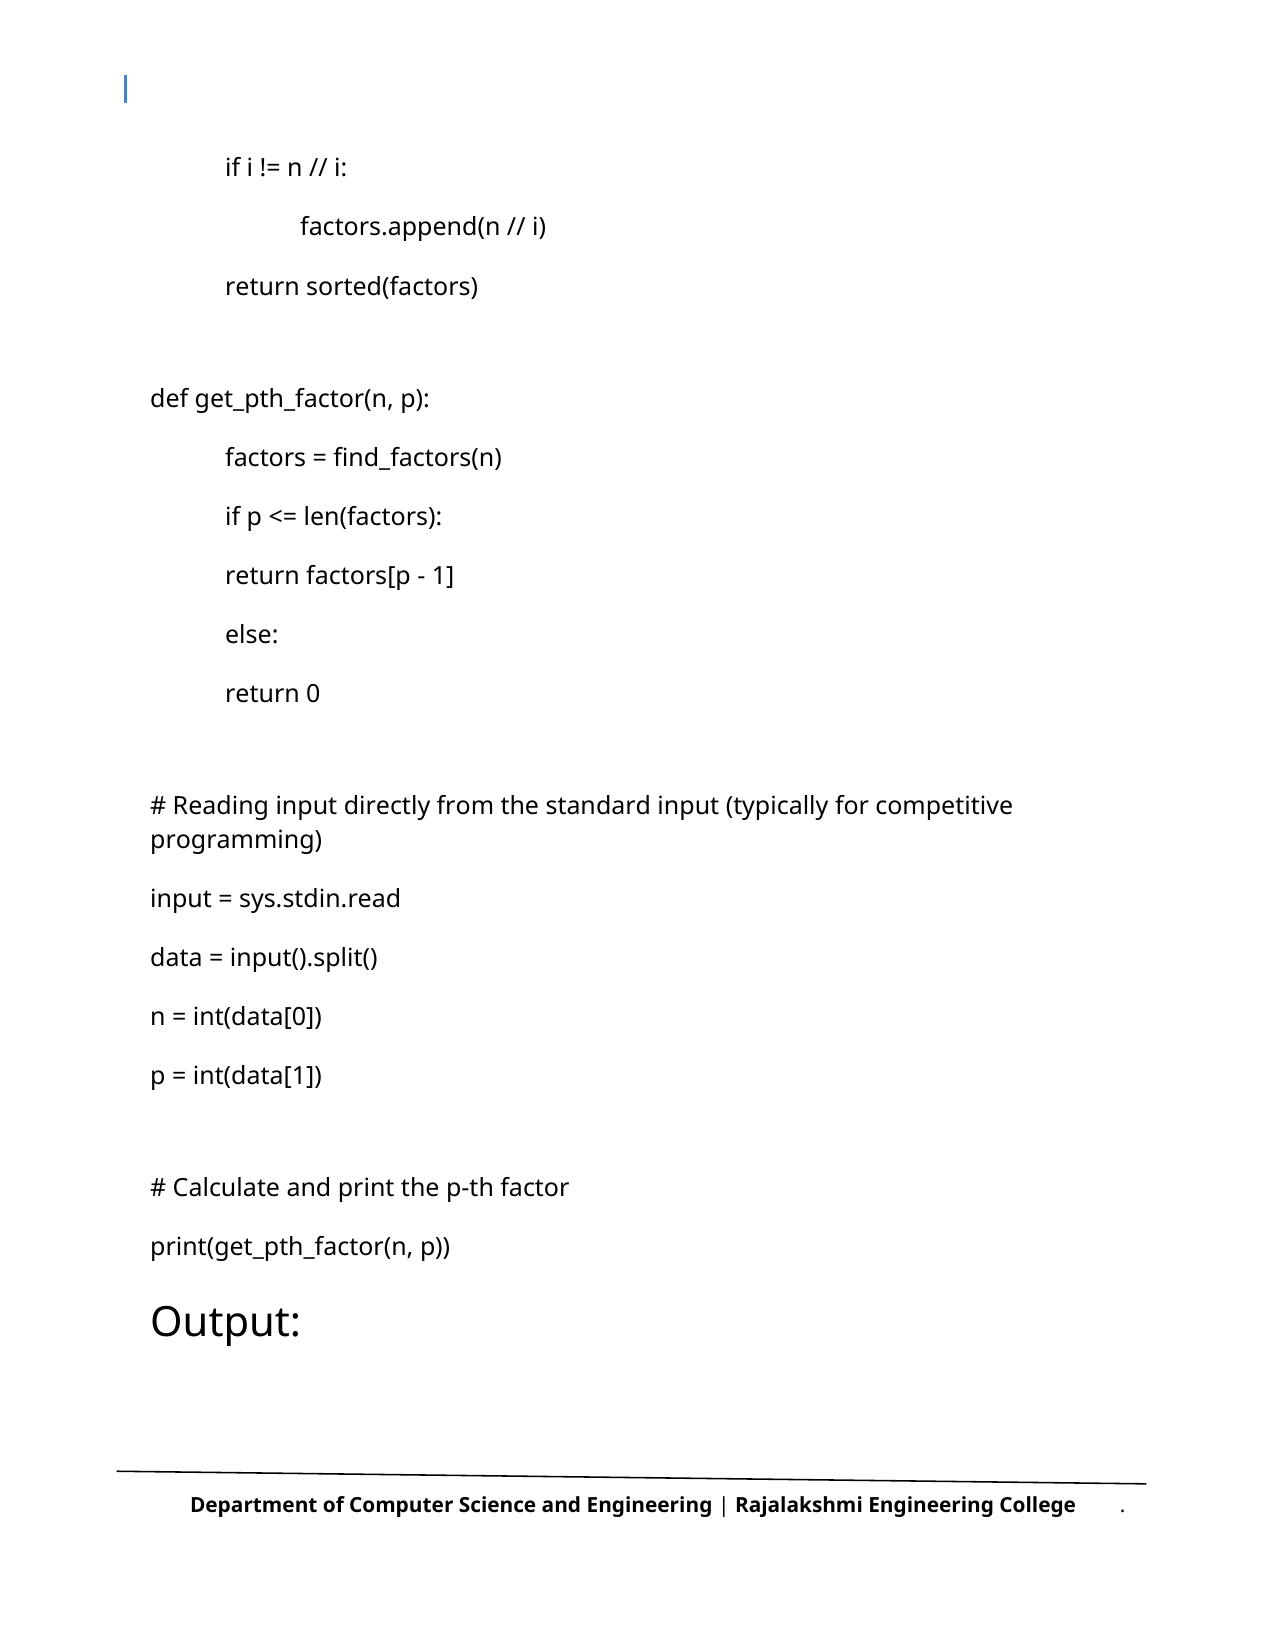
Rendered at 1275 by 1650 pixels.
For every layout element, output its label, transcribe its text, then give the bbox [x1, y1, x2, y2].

text # Calculate and print the p-th factor [150, 1170, 1125, 1204]
text Output: [150, 1292, 1125, 1349]
text if p <= len(factors): [150, 498, 1125, 532]
text factors = find_factors(n) [150, 439, 1125, 473]
text p = int(data[1]) [150, 1058, 1125, 1092]
text n = int(data[0]) [150, 999, 1125, 1033]
text input = sys.stdin.read [150, 881, 1125, 915]
text return factors[p - 1] [150, 557, 1125, 591]
text data = input().split() [150, 940, 1125, 974]
text if i != n // i: [150, 150, 1125, 184]
text # Reading input directly from the standard input (typically for competitive programming) [150, 788, 1125, 856]
text return 0 [150, 676, 1125, 709]
text factors.append(n // i) [150, 209, 1125, 243]
text def get_pth_factor(n, p): [150, 380, 1125, 414]
text print(get_pth_factor(n, p)) [150, 1229, 1125, 1263]
text else: [150, 616, 1125, 651]
text return sorted(factors) [150, 268, 1125, 302]
